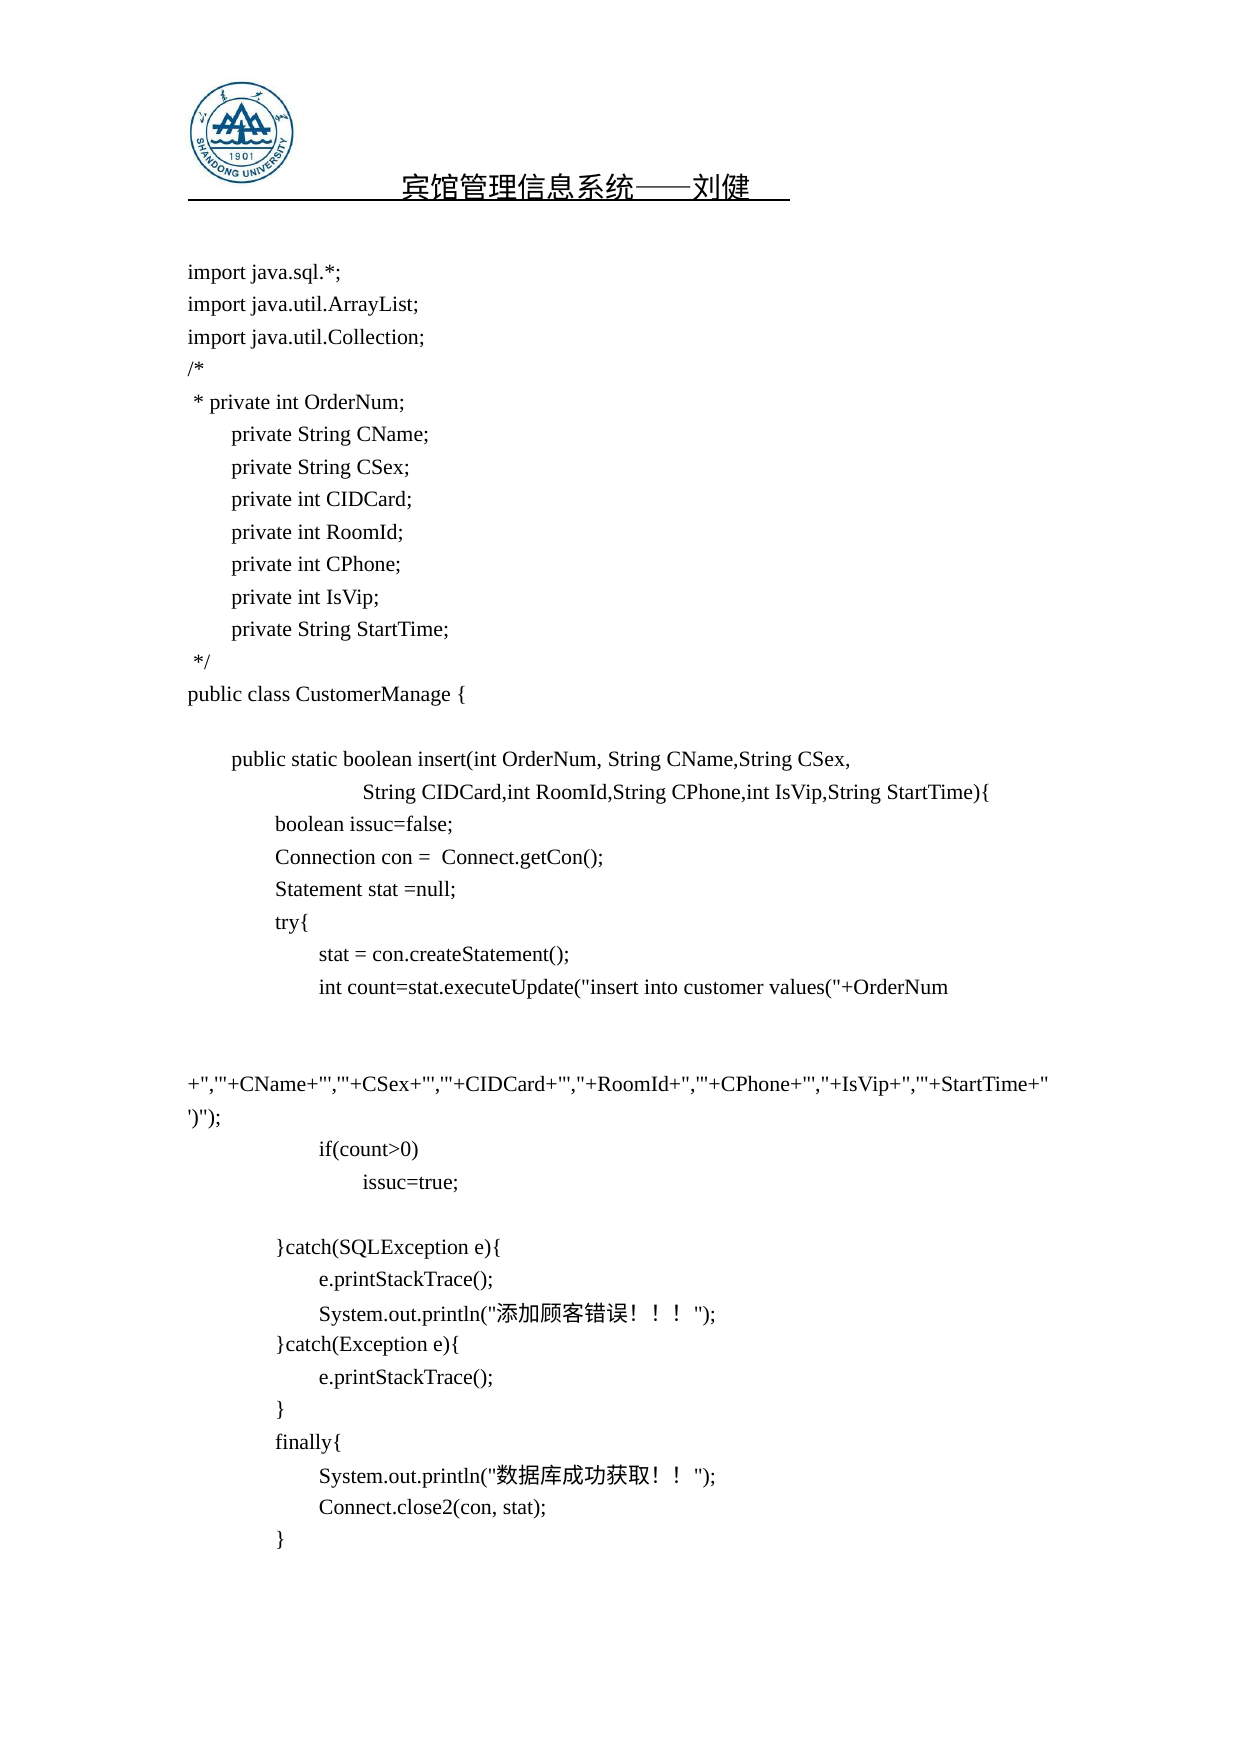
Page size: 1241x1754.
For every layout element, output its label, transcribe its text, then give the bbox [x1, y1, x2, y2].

text private int IsVip; [187, 580, 1053, 613]
text }catch(SQLException e){ [187, 1230, 1053, 1263]
text Connection con = Connect.getCon(); [187, 840, 1053, 873]
text System.out.println("数据库成功获取！！"); [187, 1458, 1053, 1490]
text try{ [187, 905, 1053, 938]
text stat = con.createStatement(); [187, 938, 1053, 970]
text private String StartTime; [187, 613, 1053, 645]
picture [183, 76, 300, 189]
text } [187, 1393, 1053, 1425]
text finally{ [187, 1425, 1053, 1458]
text private int CIDCard; [187, 483, 1053, 515]
text import java.sql.*; [187, 255, 1053, 288]
text private int CPhone; [187, 548, 1053, 580]
text */ [187, 645, 1053, 678]
text private String CSex; [187, 450, 1053, 483]
text public class CustomerManage { [187, 678, 1053, 710]
text if(count>0) [187, 1133, 1053, 1165]
text * private int OrderNum; [187, 385, 1053, 418]
text e.printStackTrace(); [187, 1263, 1053, 1295]
text }catch(Exception e){ [187, 1328, 1053, 1360]
text public static boolean insert(int OrderNum, String CName,String CSex, [187, 743, 1053, 775]
text /* [187, 353, 1053, 385]
text } [187, 1523, 1053, 1555]
text import java.util.Collection; [187, 320, 1053, 353]
text private int RoomId; [187, 515, 1053, 548]
text boolean issuc=false; [187, 808, 1053, 840]
text +",'"+CName+"','"+CSex+"','"+CIDCard+"',"+RoomId+",'"+CPhone+"',"+IsVip+",'"+StartTime+"')"); [187, 1003, 1053, 1133]
text Connect.close2(con, stat); [187, 1490, 1053, 1523]
text System.out.println("添加顾客错误！！！"); [187, 1295, 1053, 1328]
text e.printStackTrace(); [187, 1360, 1053, 1393]
text int count=stat.executeUpdate("insert into customer values("+OrderNum [187, 970, 1053, 1003]
text issuc=true; [187, 1165, 1053, 1198]
text private String CName; [187, 418, 1053, 450]
text Statement stat =null; [187, 873, 1053, 905]
text import java.util.ArrayList; [187, 288, 1053, 320]
text String CIDCard,int RoomId,String CPhone,int IsVip,String StartTime){ [187, 775, 1053, 808]
